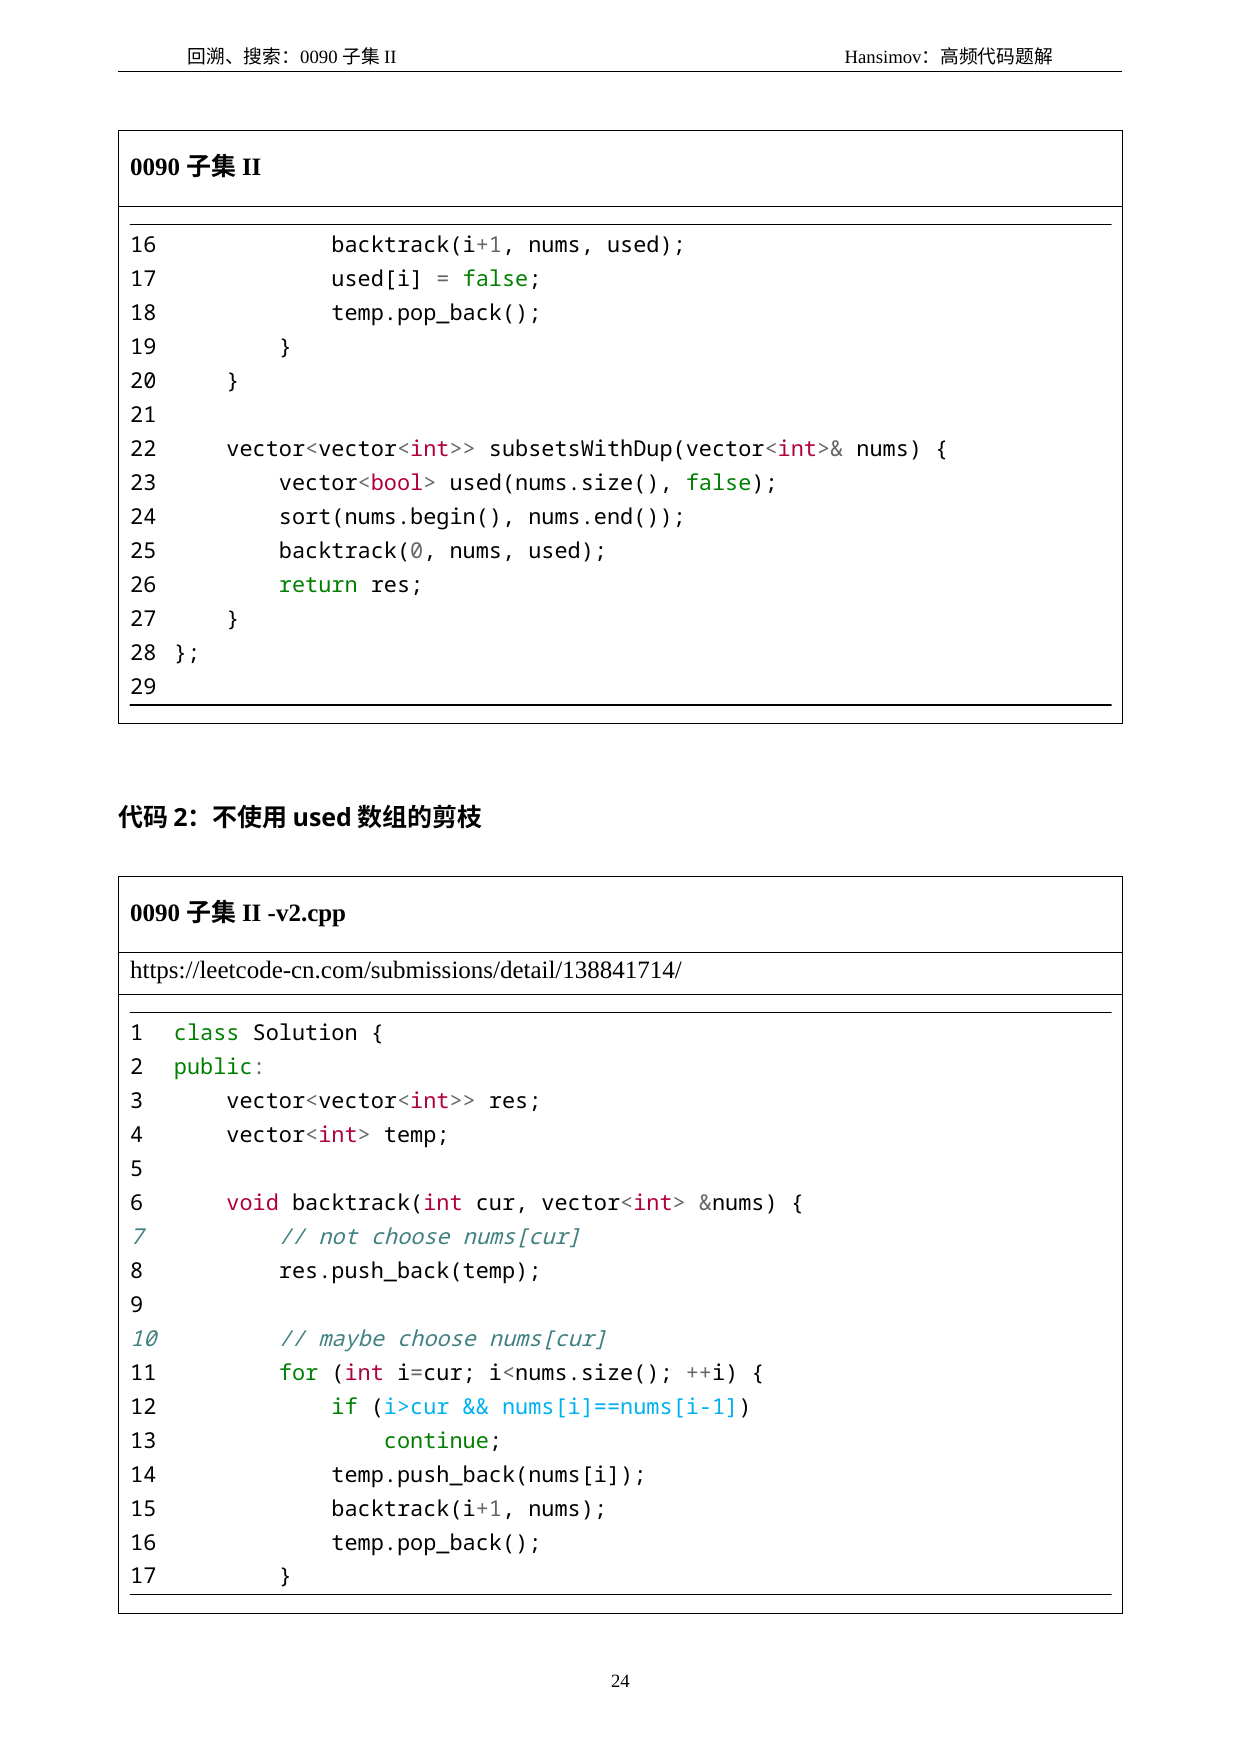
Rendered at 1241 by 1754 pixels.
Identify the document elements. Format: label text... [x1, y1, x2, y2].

table_header 0090 子集 II -v2.cpp [119, 877, 1122, 952]
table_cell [119, 995, 1122, 1612]
table_header 0090 子集 II [119, 131, 1122, 206]
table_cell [119, 207, 1122, 723]
table_cell https://leetcode-cn.com/submissions/detail/138841714/ [119, 953, 1122, 994]
subtitle 代码2：不使用used数组的剪枝 [118, 782, 1097, 850]
